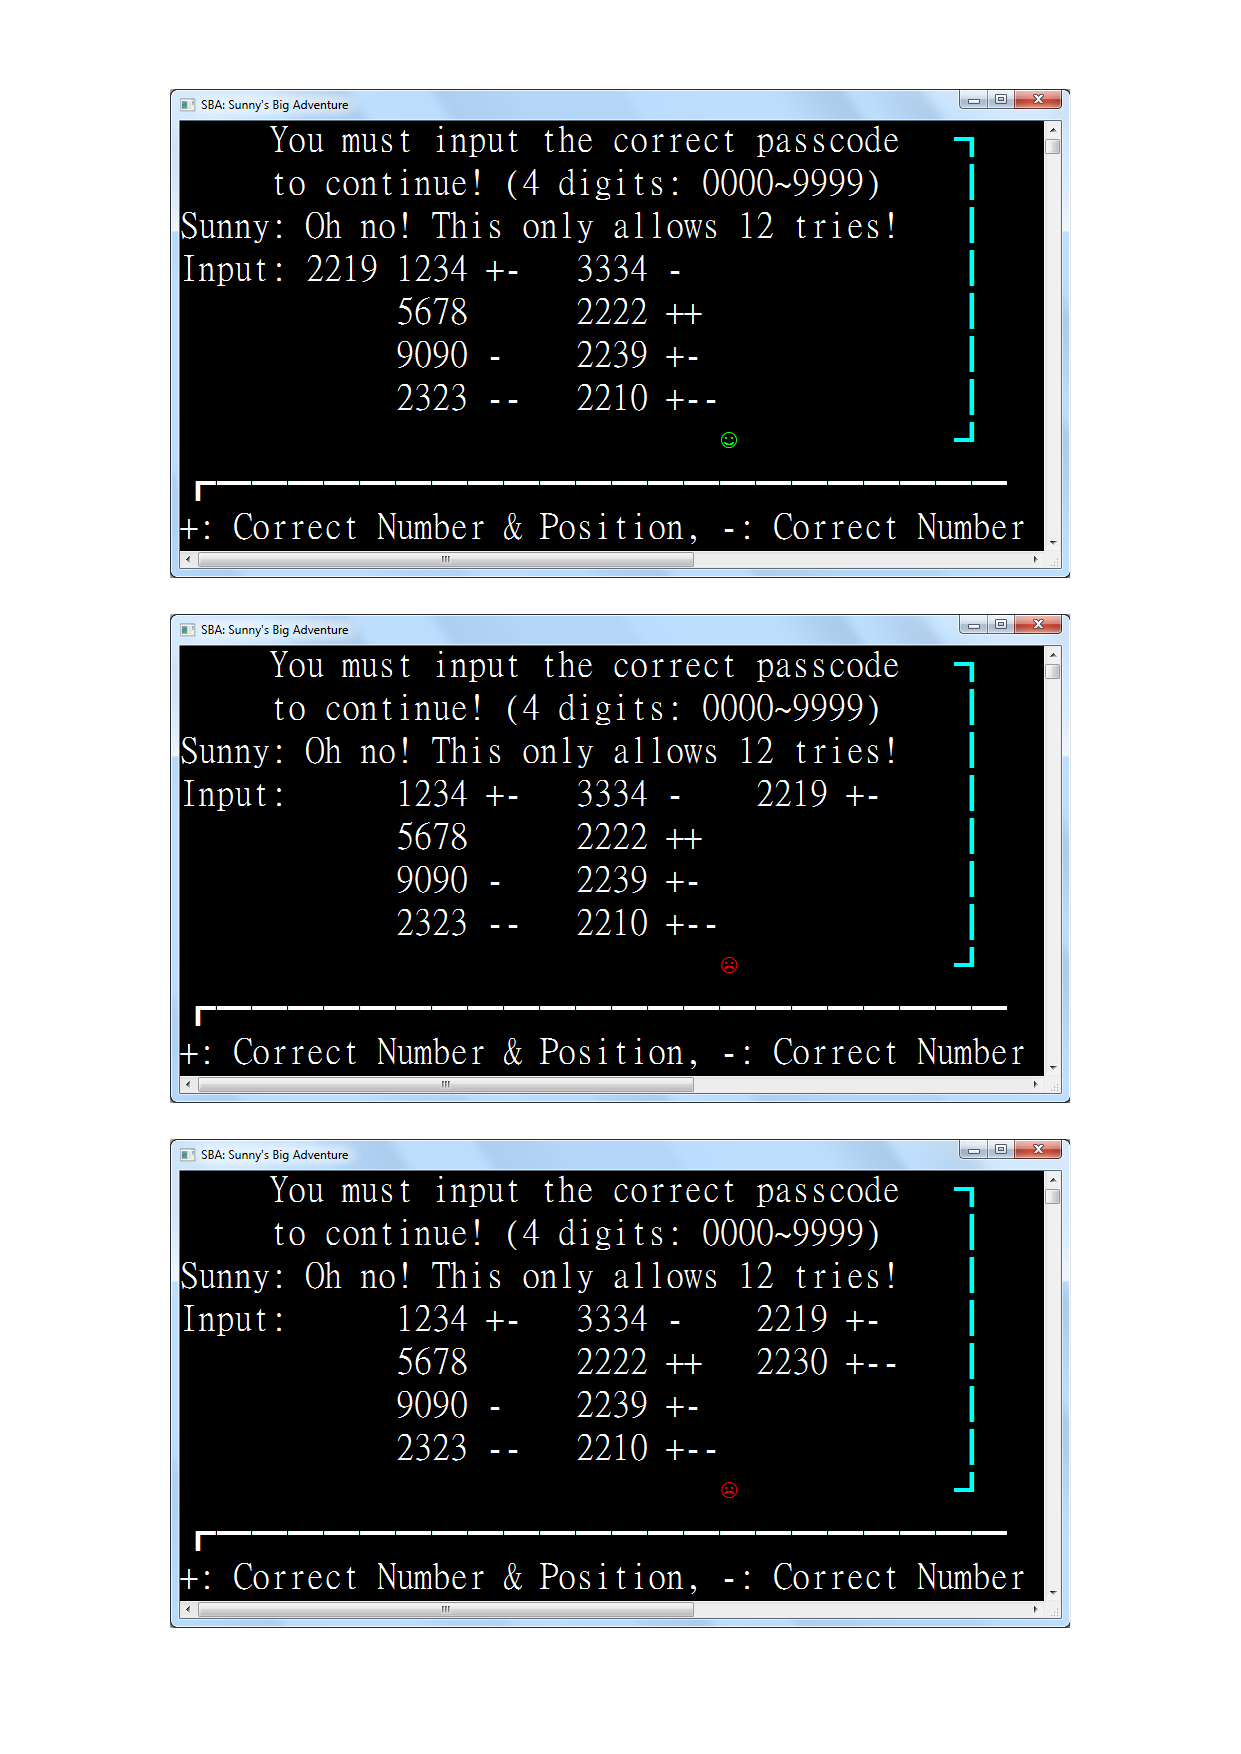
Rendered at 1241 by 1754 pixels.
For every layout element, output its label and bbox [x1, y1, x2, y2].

picture [170, 1139, 1071, 1628]
picture [170, 89, 1071, 578]
picture [170, 614, 1071, 1103]
